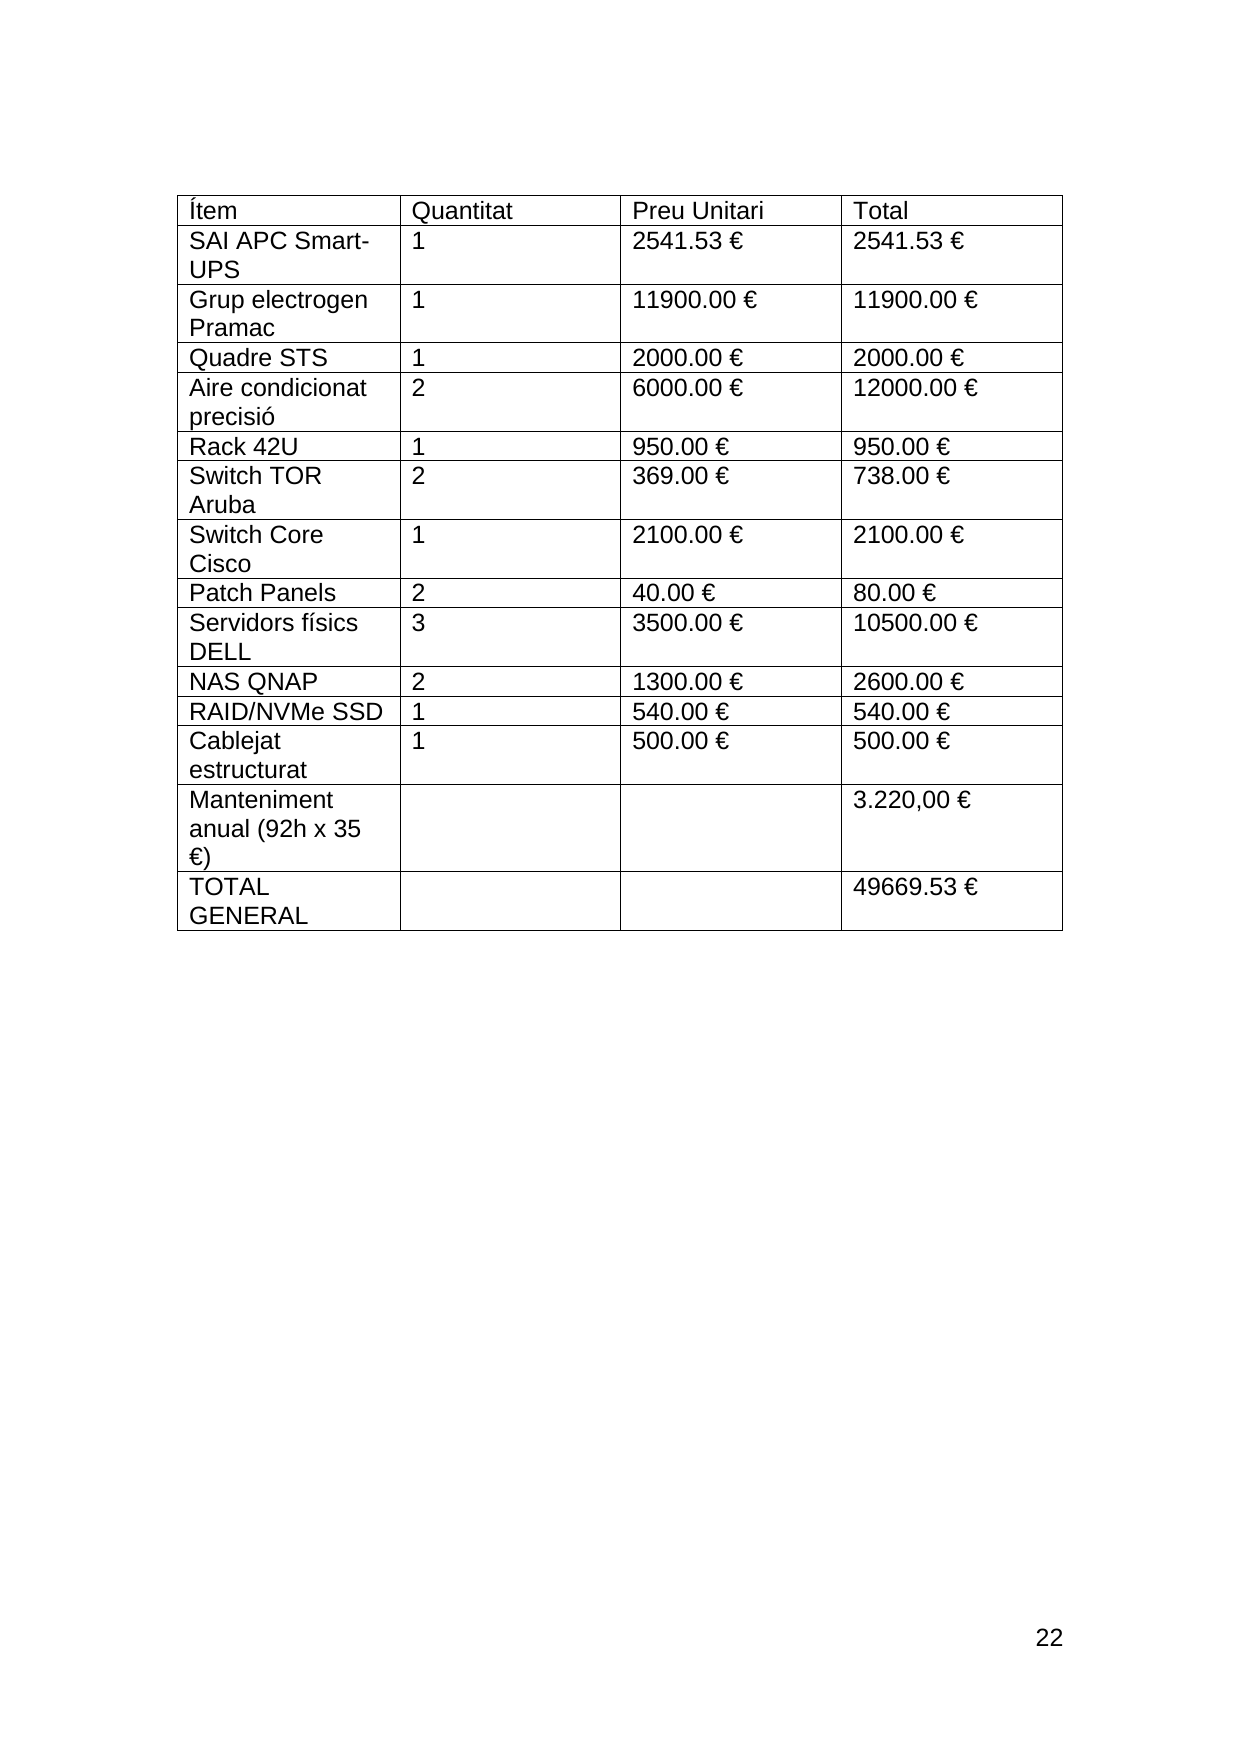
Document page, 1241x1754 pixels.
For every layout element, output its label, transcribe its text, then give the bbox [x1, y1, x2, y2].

table_cell [621, 872, 841, 930]
table_cell 3500.00 € [621, 608, 841, 666]
table_cell 80.00 € [842, 579, 1062, 607]
table_cell Grup electrogen Pramac [178, 285, 400, 342]
table_cell Patch Panels [178, 579, 400, 607]
table_cell Rack 42U [178, 432, 400, 460]
table_cell Servidors físics DELL [178, 608, 400, 666]
table_cell NAS QNAP [178, 667, 400, 696]
table_cell 540.00 € [842, 697, 1062, 725]
table_cell Switch Core Cisco [178, 520, 400, 577]
table_cell SAI APC Smart-UPS [178, 226, 400, 284]
table_cell 2000.00 € [621, 343, 841, 372]
table_cell 950.00 € [842, 432, 1062, 460]
table_cell 540.00 € [621, 697, 841, 725]
table_cell 1300.00 € [621, 667, 841, 696]
table_header Preu Unitari [621, 196, 841, 225]
table_cell 11900.00 € [842, 285, 1062, 342]
table_cell 950.00 € [621, 432, 841, 460]
table_header Total [842, 196, 1062, 225]
table_cell 11900.00 € [621, 285, 841, 342]
table_cell TOTAL GENERAL [178, 872, 400, 930]
table_cell Switch TOR Aruba [178, 461, 400, 519]
table_cell [401, 785, 620, 871]
table_cell 500.00 € [621, 726, 841, 784]
table_cell 2 [401, 461, 620, 519]
table_cell 2100.00 € [842, 520, 1062, 577]
table_cell 12000.00 € [842, 373, 1062, 431]
table_cell 1 [401, 520, 620, 577]
table_cell 6000.00 € [621, 373, 841, 431]
table_header Quantitat [401, 196, 620, 225]
table_cell 500.00 € [842, 726, 1062, 784]
table_cell 2000.00 € [842, 343, 1062, 372]
table_cell 3 [401, 608, 620, 666]
table_cell 2541.53 € [842, 226, 1062, 284]
table_cell 10500.00 € [842, 608, 1062, 666]
table_cell [401, 872, 620, 930]
table_cell 2541.53 € [621, 226, 841, 284]
table_cell 2600.00 € [842, 667, 1062, 696]
table_cell 2 [401, 373, 620, 431]
table_header Ítem [178, 196, 400, 225]
table_cell 369.00 € [621, 461, 841, 519]
table_cell 2100.00 € [621, 520, 841, 577]
table_cell Aire condicionat precisió [178, 373, 400, 431]
table_cell 1 [401, 343, 620, 372]
table_cell 1 [401, 697, 620, 725]
table_cell 1 [401, 226, 620, 284]
table_cell Manteniment anual (92h x 35 €) [178, 785, 400, 871]
table_cell 2 [401, 667, 620, 696]
table_cell RAID/NVMe SSD [178, 697, 400, 725]
table_cell Quadre STS [178, 343, 400, 372]
table_cell 49669.53 € [842, 872, 1062, 930]
table_cell 738.00 € [842, 461, 1062, 519]
table_cell 40.00 € [621, 579, 841, 607]
table_cell 1 [401, 432, 620, 460]
table_cell 1 [401, 285, 620, 342]
table_cell 3.220,00 € [842, 785, 1062, 871]
table_cell Cablejat estructurat [178, 726, 400, 784]
table_cell 1 [401, 726, 620, 784]
table_cell [621, 785, 841, 871]
table_cell 2 [401, 579, 620, 607]
